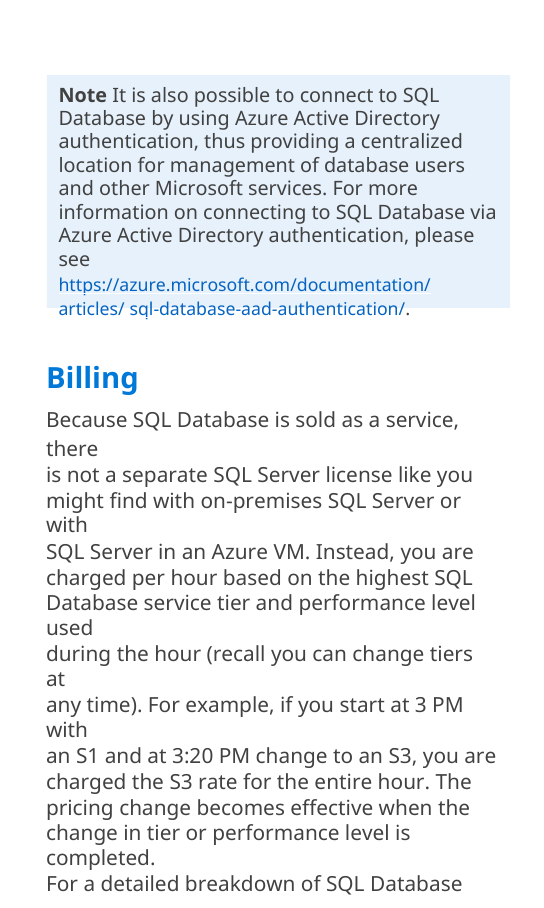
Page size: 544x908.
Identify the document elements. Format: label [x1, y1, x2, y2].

picture [46, 75, 511, 308]
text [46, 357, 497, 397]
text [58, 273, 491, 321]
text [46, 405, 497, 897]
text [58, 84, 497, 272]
